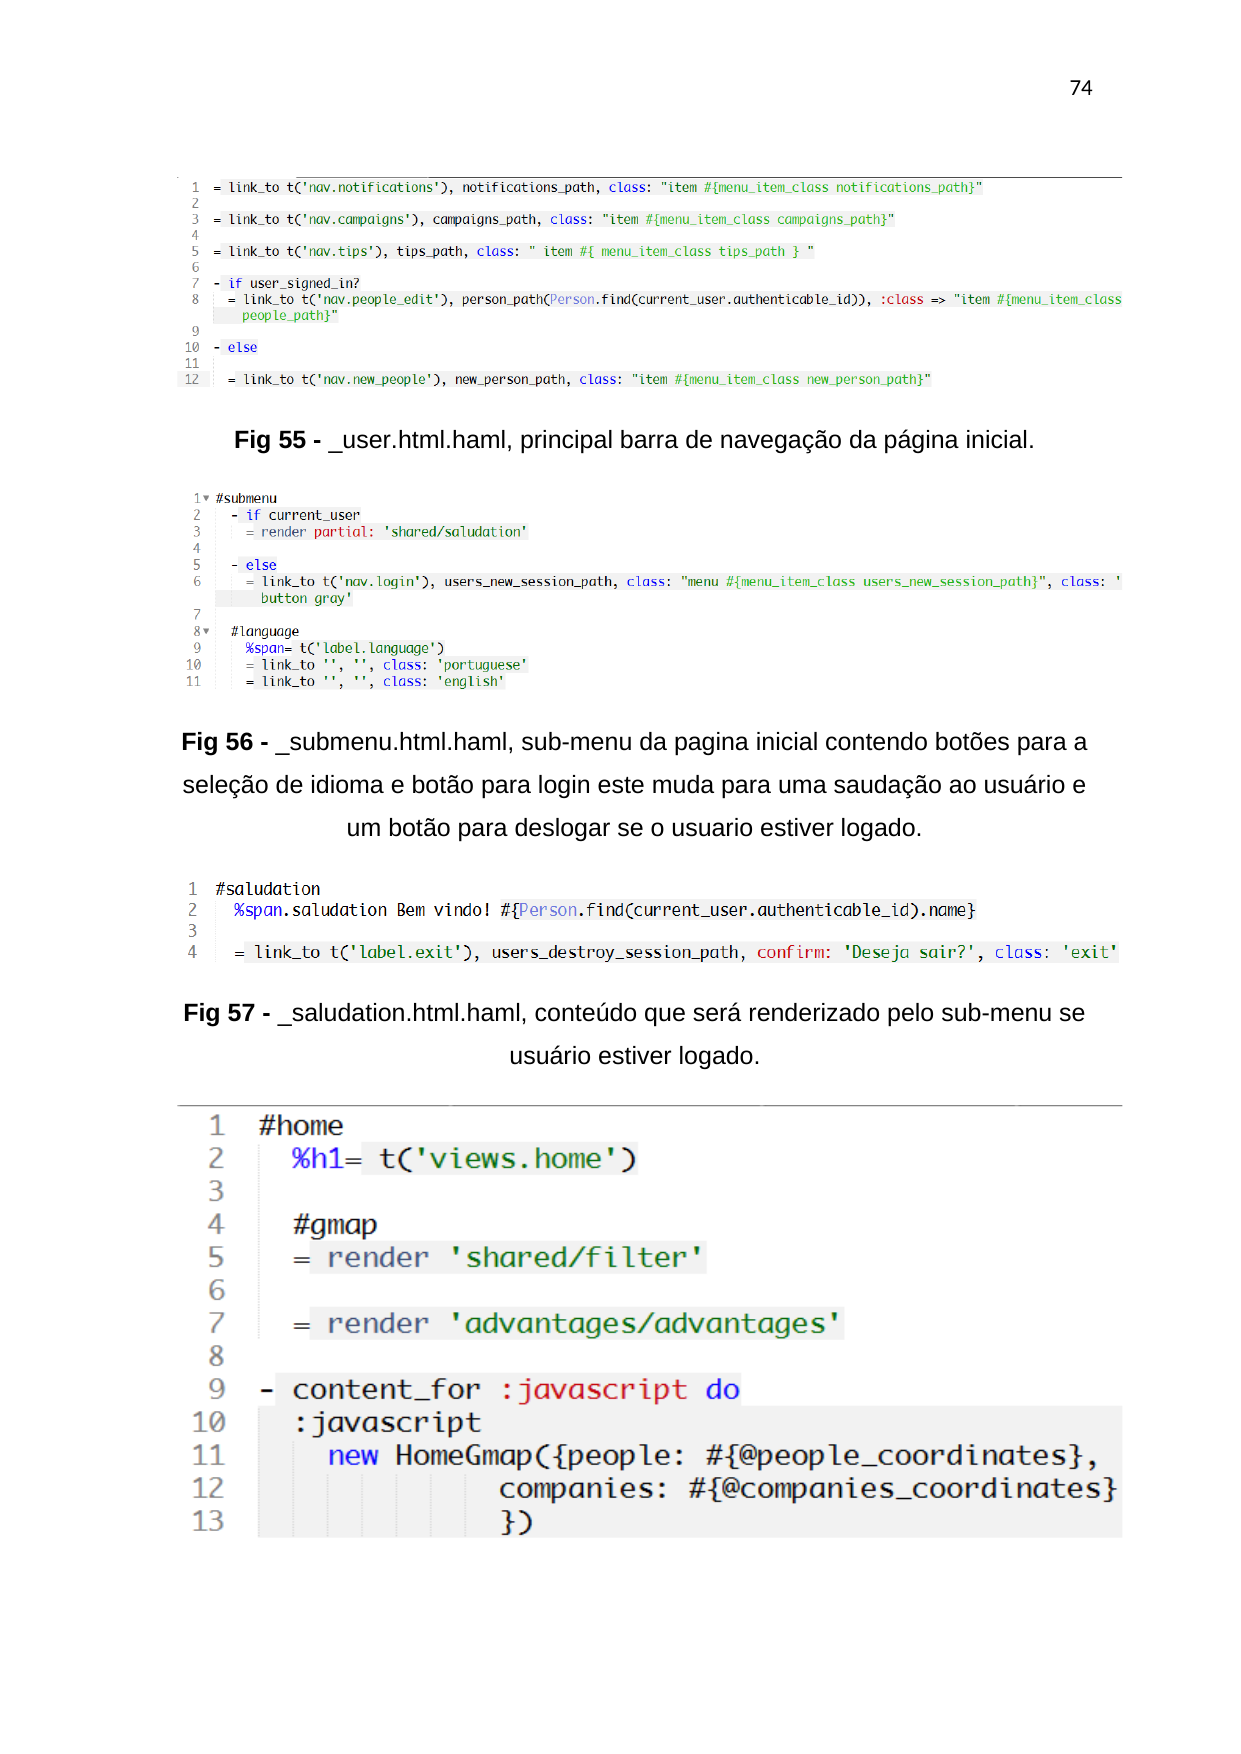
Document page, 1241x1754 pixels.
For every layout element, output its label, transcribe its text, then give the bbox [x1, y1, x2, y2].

picture [177, 489, 1123, 692]
text Fig 57 - _saludation.html.haml, conteúdo que será renderizado pelo sub-menu se usuário estiver logado. [177, 998, 1092, 1070]
picture [177, 1105, 1123, 1542]
text Fig 55 - _user.html.haml, principal barra de navegação da página inicial. [177, 425, 1092, 454]
picture [177, 177, 1123, 391]
picture [177, 877, 1123, 964]
text Fig 56 - _submenu.html.haml, sub-menu da pagina inicial contendo botões para a seleção de idioma e botão para login este muda para uma saudação ao usuário e um botão para deslogar se o usuario estiver logado. [177, 727, 1092, 842]
